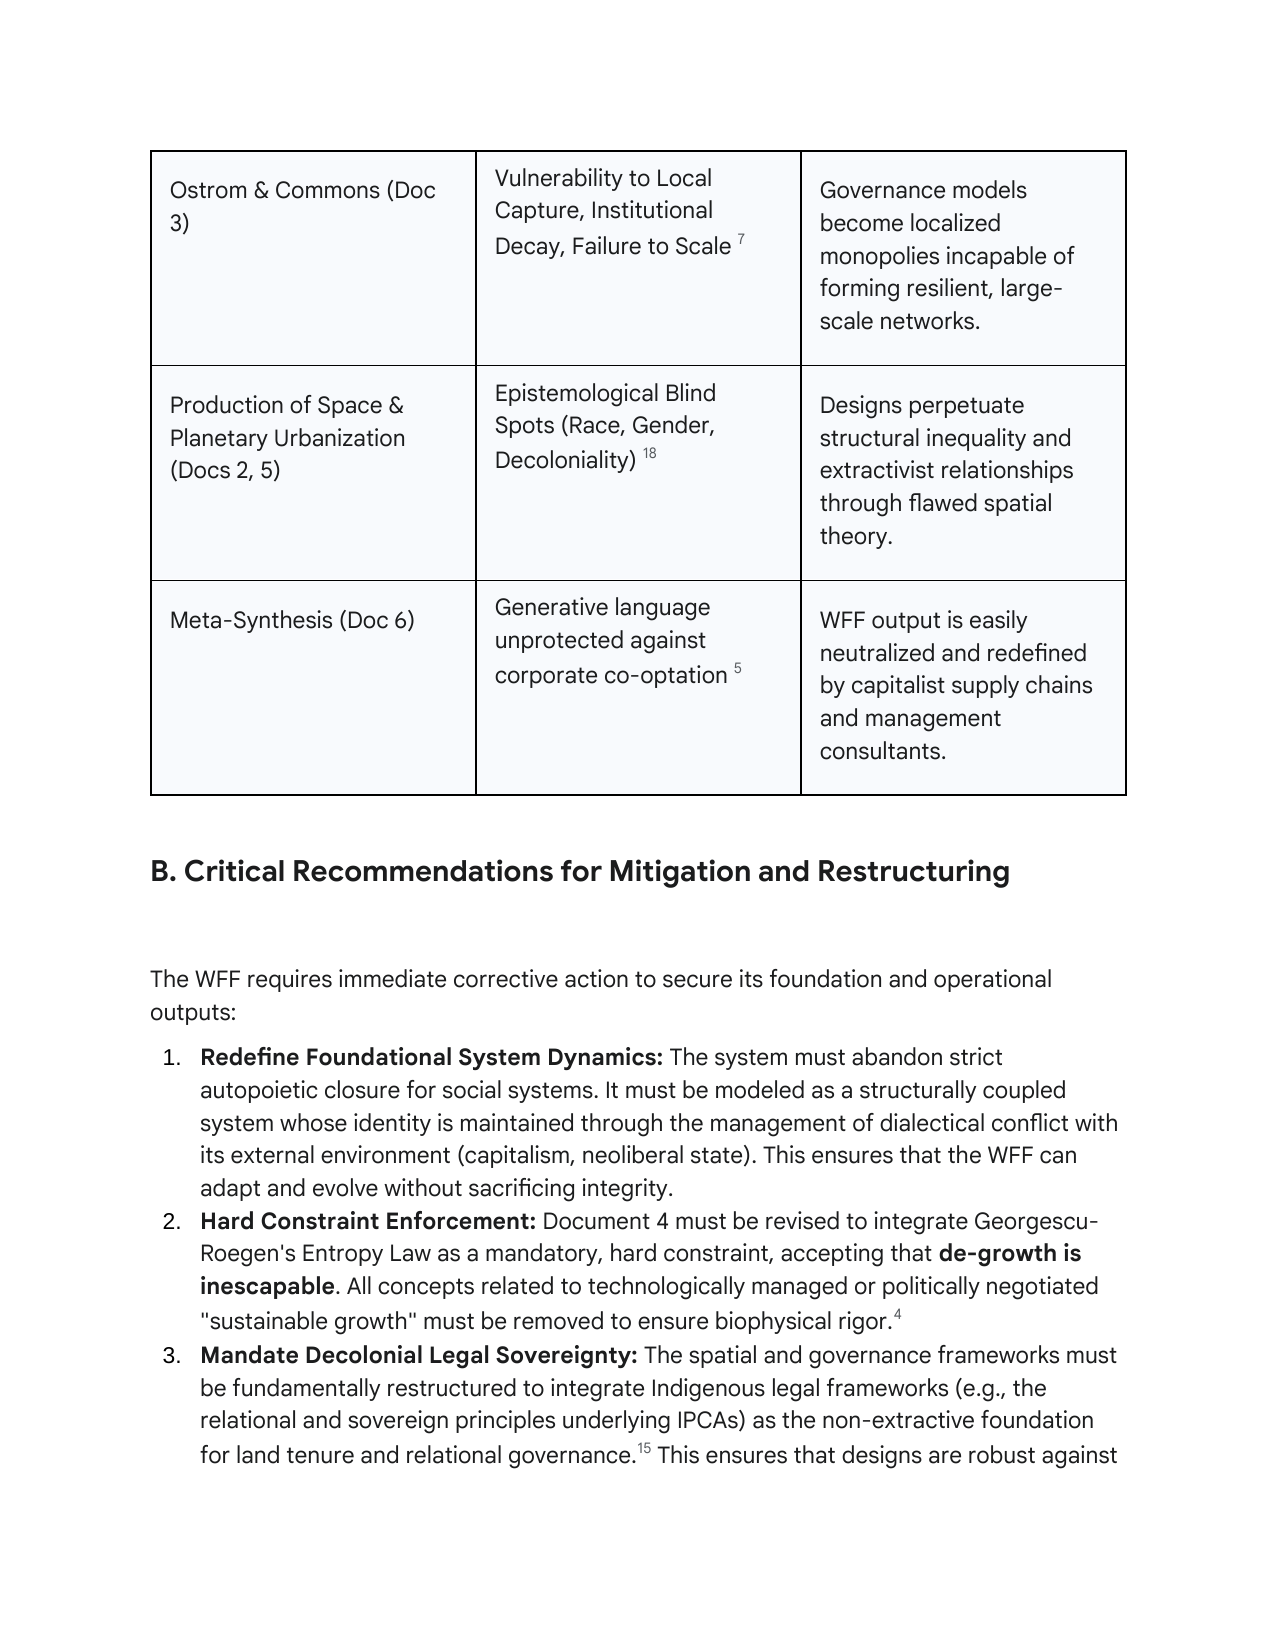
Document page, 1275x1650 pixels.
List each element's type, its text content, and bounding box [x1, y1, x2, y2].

table_cell Ostrom & Commons (Doc 3) [152, 152, 475, 365]
table_cell Vulnerability to Local Capture, Institutional Decay, Failure to Scale 7 [477, 152, 800, 365]
table_cell Designs perpetuate structural inequality and extractivist relationships through flawed spatial theory. [802, 366, 1125, 579]
subtitle B. Critical Recommendations for Mitigation and Restructuring [150, 854, 1125, 890]
table_cell WFF output is easily neutralized and redefined by capitalist supply chains and management consultants. [802, 581, 1125, 794]
table_cell Governance models become localized monopolies incapable of forming resilient, large-scale networks. [802, 152, 1125, 365]
text The WFF requires immediate corrective action to secure its foundation and operational outputs: [150, 966, 1125, 1027]
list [162, 1341, 1125, 1471]
table_cell Production of Space & Planetary Urbanization (Docs 2, 5) [152, 366, 475, 579]
list Redefine Foundational System Dynamics: The system must abandon strict autopoietic closure for social systems. It must be modeled as a structurally coupled system whose identity is maintained through the management of dialectical conflict with its external environment (capitalism, neoliberal state). This ensures that the WFF can adapt and evolve without sacrificing integrity. [162, 1043, 1125, 1203]
list Hard Constraint Enforcement: Document 4 must be revised to integrate Georgescu-Roegen's Entropy Law as a mandatory, hard constraint, accepting that de-growth is inescapable. All concepts related to technologically managed or politically negotiated "sustainable growth" must be removed to ensure biophysical rigor.4 [162, 1207, 1125, 1337]
table_cell Epistemological Blind Spots (Race, Gender, Decoloniality) 18 [477, 366, 800, 579]
table_cell Meta-Synthesis (Doc 6) [152, 581, 475, 794]
table_cell Generative language unprotected against corporate co-optation 5 [477, 581, 800, 794]
